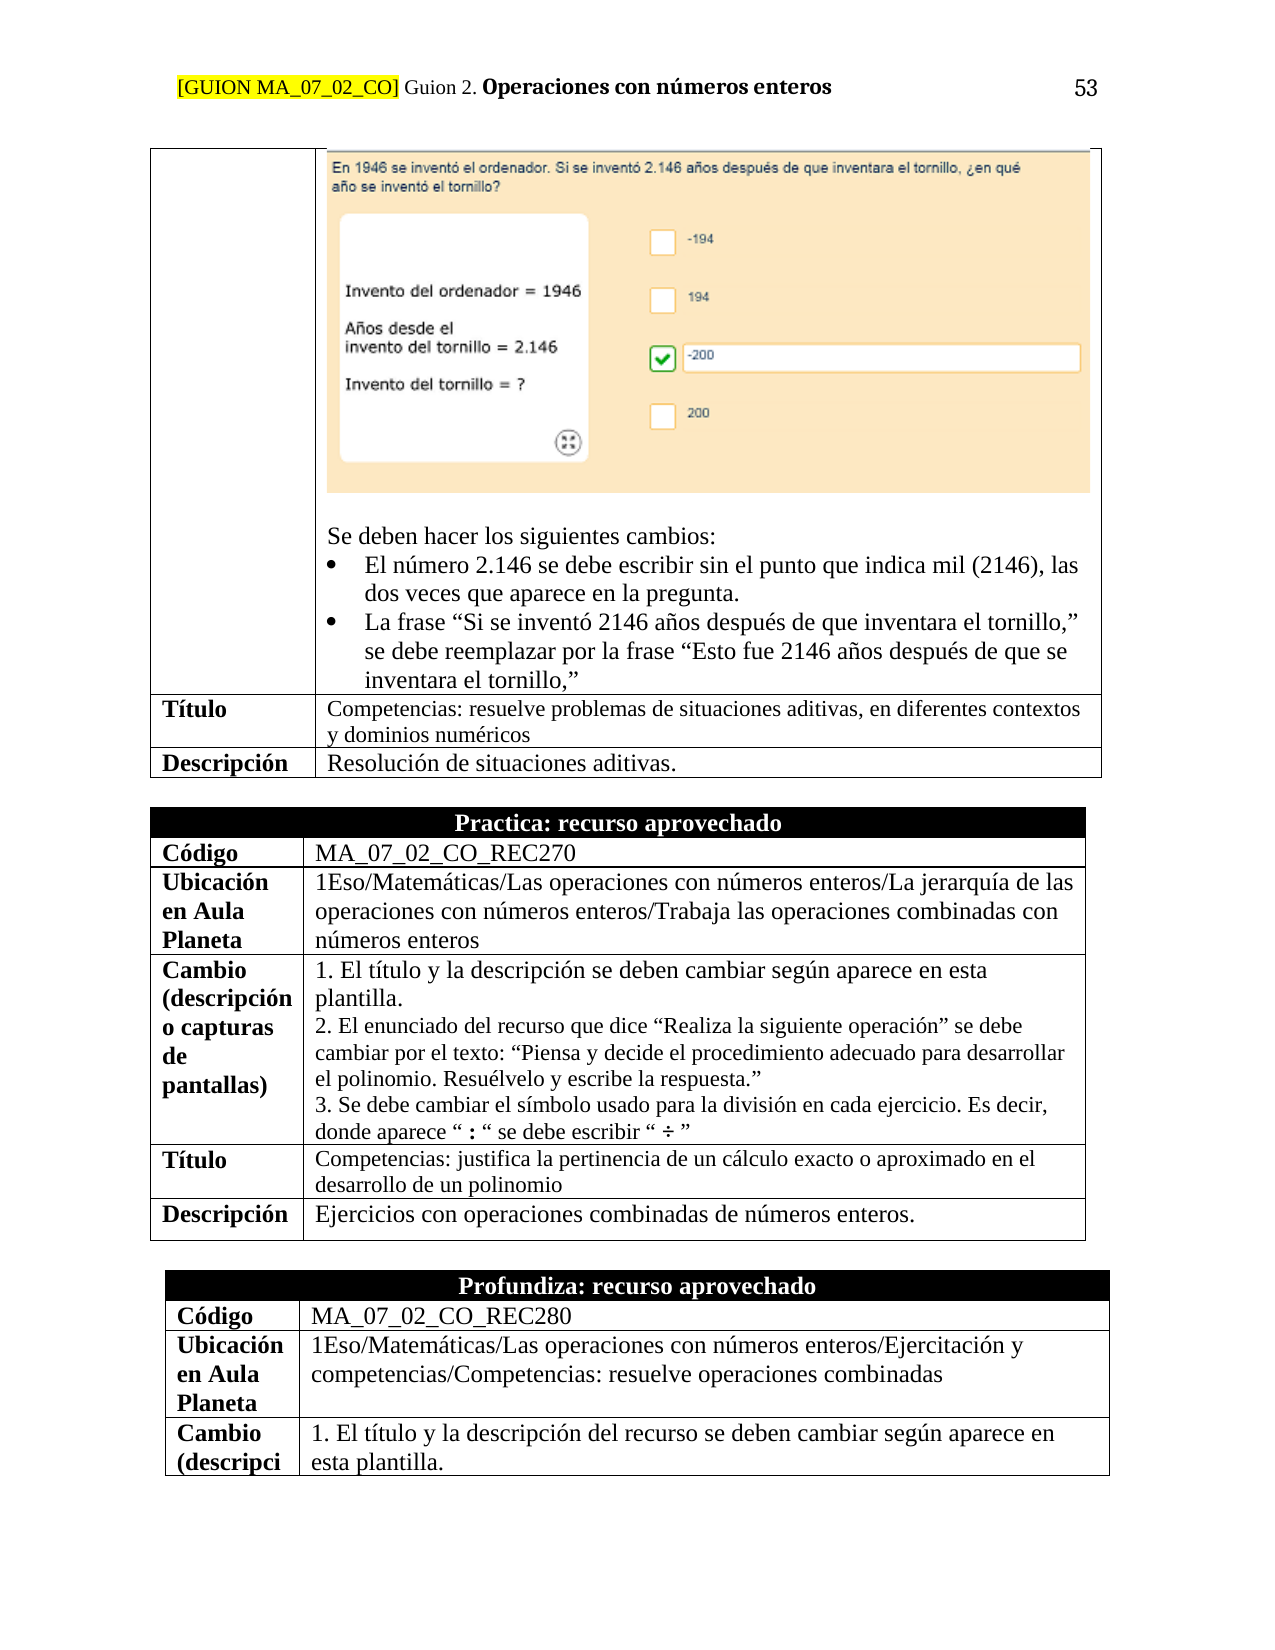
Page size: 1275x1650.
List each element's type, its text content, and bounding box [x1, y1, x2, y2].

table_cell Competencias: justifica la pertinencia de un cálculo exacto o aproximado en el desarrollo de un polinomio [304, 1145, 1085, 1198]
table_cell MA_07_02_CO_REC280 [300, 1301, 1109, 1329]
table_cell 1Eso/Matemáticas/Las operaciones con números enteros/Ejercitación y competencias/Competencias: resuelve operaciones combinadas [300, 1331, 1109, 1417]
table_cell Descripción [151, 1199, 303, 1240]
table_header Practica: recurso aprovechado [151, 808, 1085, 837]
table_cell 1. El título y la descripción se deben cambiar según aparece en esta plantilla. 2. El enunciado del recurso que dice “Realiza la siguiente operación” se debe cambiar por el texto: “Piensa y decide el procedimiento adecuado para desarrollar el polinomio. Resuélvelo y escribe la respuesta.” 3. Se debe cambiar el símbolo usado para la división en cada ejercicio. Es decir, donde aparece “ : “ se debe escribir “ ÷ ” [304, 955, 1085, 1144]
table_header Profundiza: recurso aprovechado [166, 1271, 1109, 1300]
table_cell Ubicación en Aula Planeta [151, 868, 303, 954]
table_cell Ejercicios con operaciones combinadas de números enteros. [304, 1199, 1085, 1240]
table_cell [166, 1418, 299, 1475]
table_cell Descripción [151, 748, 315, 777]
table_cell Ubicación en Aula Planeta [166, 1331, 299, 1417]
table_cell Resolución de situaciones aditivas. [316, 748, 1101, 777]
table_cell Título [151, 1145, 303, 1198]
table_cell Título [151, 695, 315, 747]
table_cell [316, 149, 1101, 693]
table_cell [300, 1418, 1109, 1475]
table_cell Código [151, 838, 303, 866]
table_cell Cambio (descripción o capturas de pantallas) [151, 955, 303, 1144]
table_cell Competencias: resuelve problemas de situaciones aditivas, en diferentes contextos y dominios numéricos [316, 695, 1101, 747]
table_cell Código [166, 1301, 299, 1329]
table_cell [151, 149, 315, 693]
picture [326, 148, 1091, 493]
table_cell 1Eso/Matemáticas/Las operaciones con números enteros/La jerarquía de las operaciones con números enteros/Trabaja las operaciones combinadas con números enteros [304, 868, 1085, 954]
table_cell MA_07_02_CO_REC270 [304, 838, 1085, 866]
